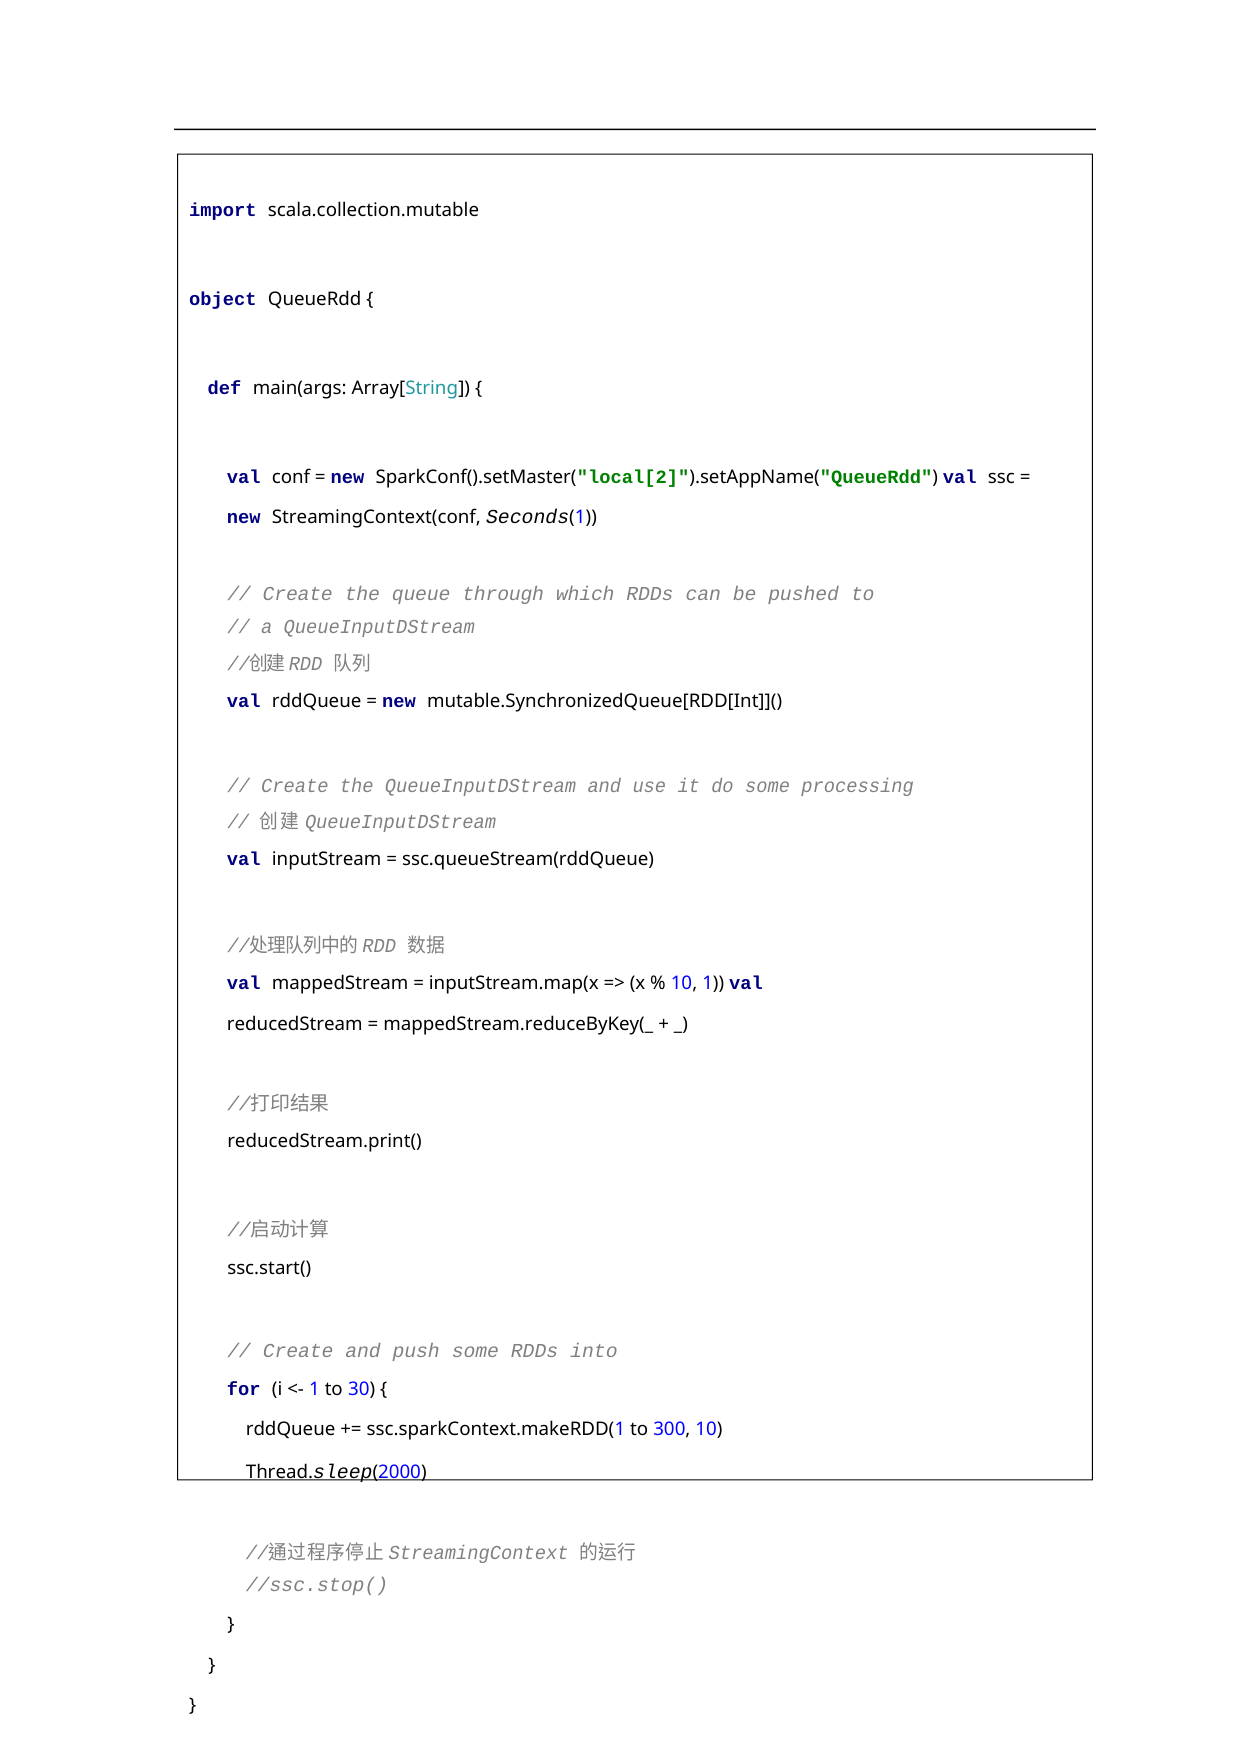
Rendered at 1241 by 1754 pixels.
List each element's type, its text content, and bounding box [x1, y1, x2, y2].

text object QueueRdd { [189, 285, 1159, 311]
text //创建 RDD 队列 [227, 649, 1159, 676]
text // a QueueInputDStream [227, 617, 1159, 640]
text import scala.collection.mutable [189, 196, 1159, 222]
text // Create the QueueInputDStream and use it do some processing [227, 776, 1159, 798]
text // Create the queue through which RDDs can be pushed to [227, 583, 1159, 606]
text val rddQueue = new mutable.SynchronizedQueue[RDD[Int]]() [227, 687, 1159, 713]
text def main(args: Array[String]) { [207, 374, 1159, 400]
text //打印结果 [227, 1089, 1159, 1116]
text val inputStream = ssc.queueStream(rddQueue) [227, 846, 1159, 871]
text val conf = new SparkConf().setMaster("local[2]").setAppName("QueueRdd") val ssc = new StreamingContext(conf, Seconds(1)) [227, 463, 1054, 529]
text //ssc.stop() [246, 1575, 1159, 1597]
text for (i <- 1 to 30) { [227, 1376, 1159, 1401]
text } [227, 1610, 1159, 1636]
text } [208, 1651, 1159, 1677]
text //处理队列中的 RDD 数据 [227, 931, 1159, 958]
text rddQueue += ssc.sparkContext.makeRDD(1 to 300, 10) Thread.sleep(2000) [246, 1415, 812, 1484]
text val mappedStream = inputStream.map(x => (x % 10, 1)) val reducedStream = mappedStream.reduceByKey(_ + _) [227, 969, 816, 1036]
text //通过程序停止StreamingContext 的运行 [246, 1538, 1159, 1565]
text // Create and push some RDDs into [227, 1341, 1159, 1363]
text //启动计算 [227, 1215, 1159, 1242]
text // 创建QueueInputDStream [227, 808, 1159, 835]
text } [189, 1692, 1159, 1717]
text reducedStream.print() [227, 1128, 1159, 1153]
text ssc.start() [227, 1254, 1159, 1280]
